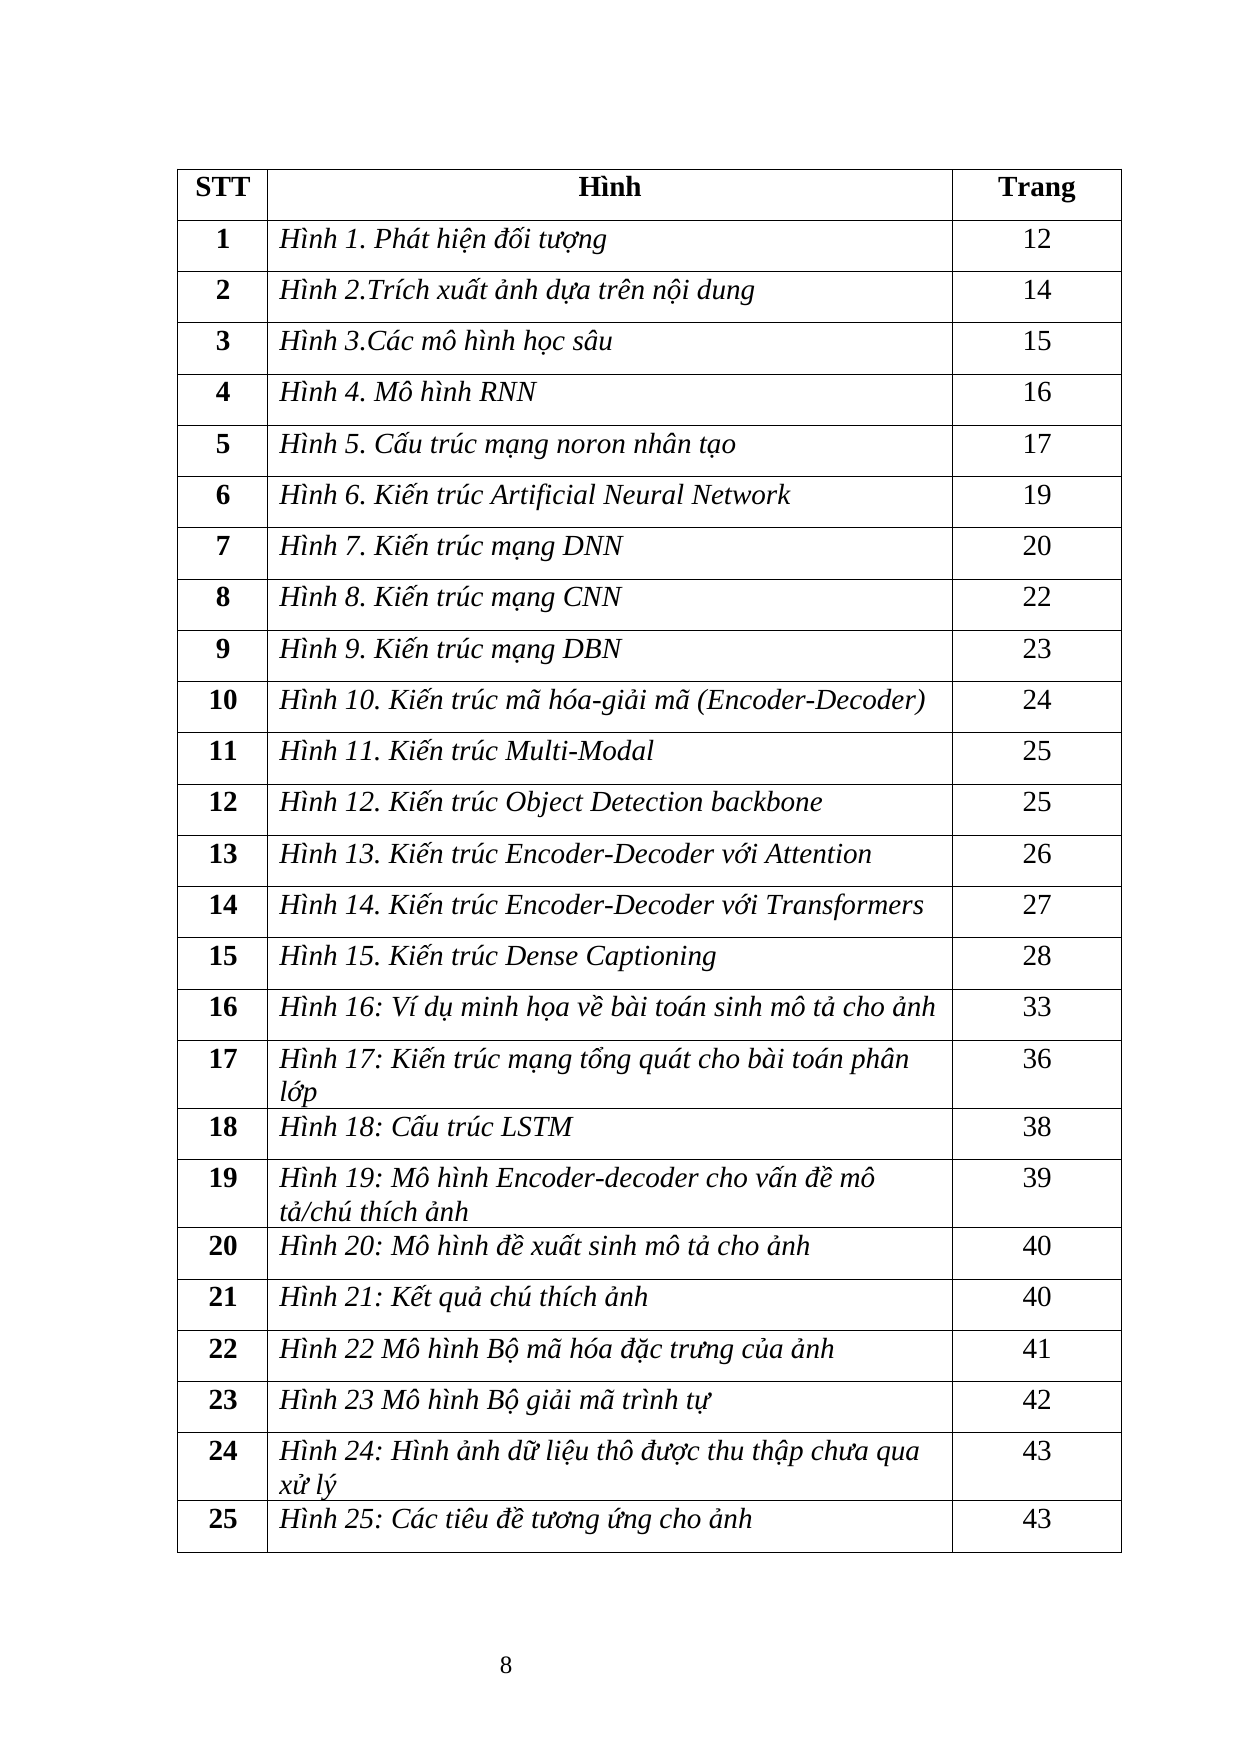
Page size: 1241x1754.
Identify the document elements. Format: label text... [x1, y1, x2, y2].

table_cell 15 [953, 323, 1121, 373]
table_cell 20 [178, 1228, 267, 1278]
table_cell Hình 5. Cấu trúc mạng noron nhân tạo [268, 426, 952, 476]
table_cell Hình 3.Các mô hình học sâu [268, 323, 952, 373]
table_cell 43 [953, 1501, 1121, 1552]
table_cell 1 [178, 221, 267, 271]
table_cell Hình 17: Kiến trúc mạng tổng quát cho bài toán phân lớp [268, 1041, 952, 1108]
table_cell 43 [953, 1433, 1121, 1500]
table_cell 11 [178, 733, 267, 783]
table_cell Hình 21: Kết quả chú thích ảnh [268, 1280, 952, 1330]
table_cell Hình 14. Kiến trúc Encoder-Decoder với Transformers [268, 887, 952, 937]
table_cell 16 [178, 990, 267, 1040]
table_cell Hình 20: Mô hình đề xuất sinh mô tả cho ảnh [268, 1228, 952, 1278]
table_cell 27 [953, 887, 1121, 937]
table_cell 17 [953, 426, 1121, 476]
table_cell 12 [953, 221, 1121, 271]
table_cell Hình 22 Mô hình Bộ mã hóa đặc trưng của ảnh [268, 1331, 952, 1381]
table_cell 24 [953, 682, 1121, 732]
table_cell 23 [953, 631, 1121, 681]
table_cell 19 [953, 477, 1121, 527]
table_cell Hình 6. Kiến trúc Artificial Neural Network [268, 477, 952, 527]
table_cell 22 [178, 1331, 267, 1381]
table_cell 41 [953, 1331, 1121, 1381]
table_header Hình [268, 170, 952, 220]
table_cell 14 [178, 887, 267, 937]
table_cell 25 [953, 785, 1121, 835]
table_cell 42 [953, 1382, 1121, 1432]
table_cell Hình 16: Ví dụ minh họa về bài toán sinh mô tả cho ảnh [268, 990, 952, 1040]
table_cell 18 [178, 1109, 267, 1159]
table_cell 33 [953, 990, 1121, 1040]
table_cell Hình 18: Cấu trúc LSTM [268, 1109, 952, 1159]
table_cell Hình 9. Kiến trúc mạng DBN [268, 631, 952, 681]
table_cell Hình 12. Kiến trúc Object Detection backbone [268, 785, 952, 835]
table_cell Hình 23 Mô hình Bộ giải mã trình tự [268, 1382, 952, 1432]
table_cell Hình 15. Kiến trúc Dense Captioning [268, 938, 952, 988]
table_cell Hình 11. Kiến trúc Multi-Modal [268, 733, 952, 783]
table_header Trang [953, 170, 1121, 220]
table_cell Hình 8. Kiến trúc mạng CNN [268, 580, 952, 630]
table_cell 25 [953, 733, 1121, 783]
table_cell 40 [953, 1228, 1121, 1278]
table_cell 6 [178, 477, 267, 527]
table_cell Hình 7. Kiến trúc mạng DNN [268, 528, 952, 578]
table_cell Hình 19: Mô hình Encoder-decoder cho vấn đề mô tả/chú thích ảnh [268, 1160, 952, 1227]
table_cell 4 [178, 375, 267, 425]
table_cell Hình 1. Phát hiện đối tượng [268, 221, 952, 271]
table_cell 36 [953, 1041, 1121, 1108]
table_cell 39 [953, 1160, 1121, 1227]
table_cell Hình 2.Trích xuất ảnh dựa trên nội dung [268, 272, 952, 322]
table_cell 21 [178, 1280, 267, 1330]
table_cell 17 [178, 1041, 267, 1108]
table_cell 28 [953, 938, 1121, 988]
table_cell 16 [953, 375, 1121, 425]
table_cell 13 [178, 836, 267, 886]
table_cell 15 [178, 938, 267, 988]
table_cell Hình 4. Mô hình RNN [268, 375, 952, 425]
table_cell 7 [178, 528, 267, 578]
table_cell Hình 10. Kiến trúc mã hóa-giải mã (Encoder-Decoder) [268, 682, 952, 732]
table_cell 5 [178, 426, 267, 476]
table_cell 14 [953, 272, 1121, 322]
table_cell 3 [178, 323, 267, 373]
table_cell 25 [178, 1501, 267, 1552]
table_cell 12 [178, 785, 267, 835]
table_cell 19 [178, 1160, 267, 1227]
table_cell 22 [953, 580, 1121, 630]
table_cell Hình 13. Kiến trúc Encoder-Decoder với Attention [268, 836, 952, 886]
table_cell 23 [178, 1382, 267, 1432]
table_cell 10 [178, 682, 267, 732]
table_cell 40 [953, 1280, 1121, 1330]
table_cell 9 [178, 631, 267, 681]
table_cell 20 [953, 528, 1121, 578]
table_cell Hình 24: Hình ảnh dữ liệu thô được thu thập chưa qua xử lý [268, 1433, 952, 1500]
table_header STT [178, 170, 267, 220]
table_cell 24 [178, 1433, 267, 1500]
table_cell 2 [178, 272, 267, 322]
table_cell 26 [953, 836, 1121, 886]
table_cell 8 [178, 580, 267, 630]
table_cell 38 [953, 1109, 1121, 1159]
table_cell Hình 25: Các tiêu đề tương ứng cho ảnh [268, 1501, 952, 1552]
